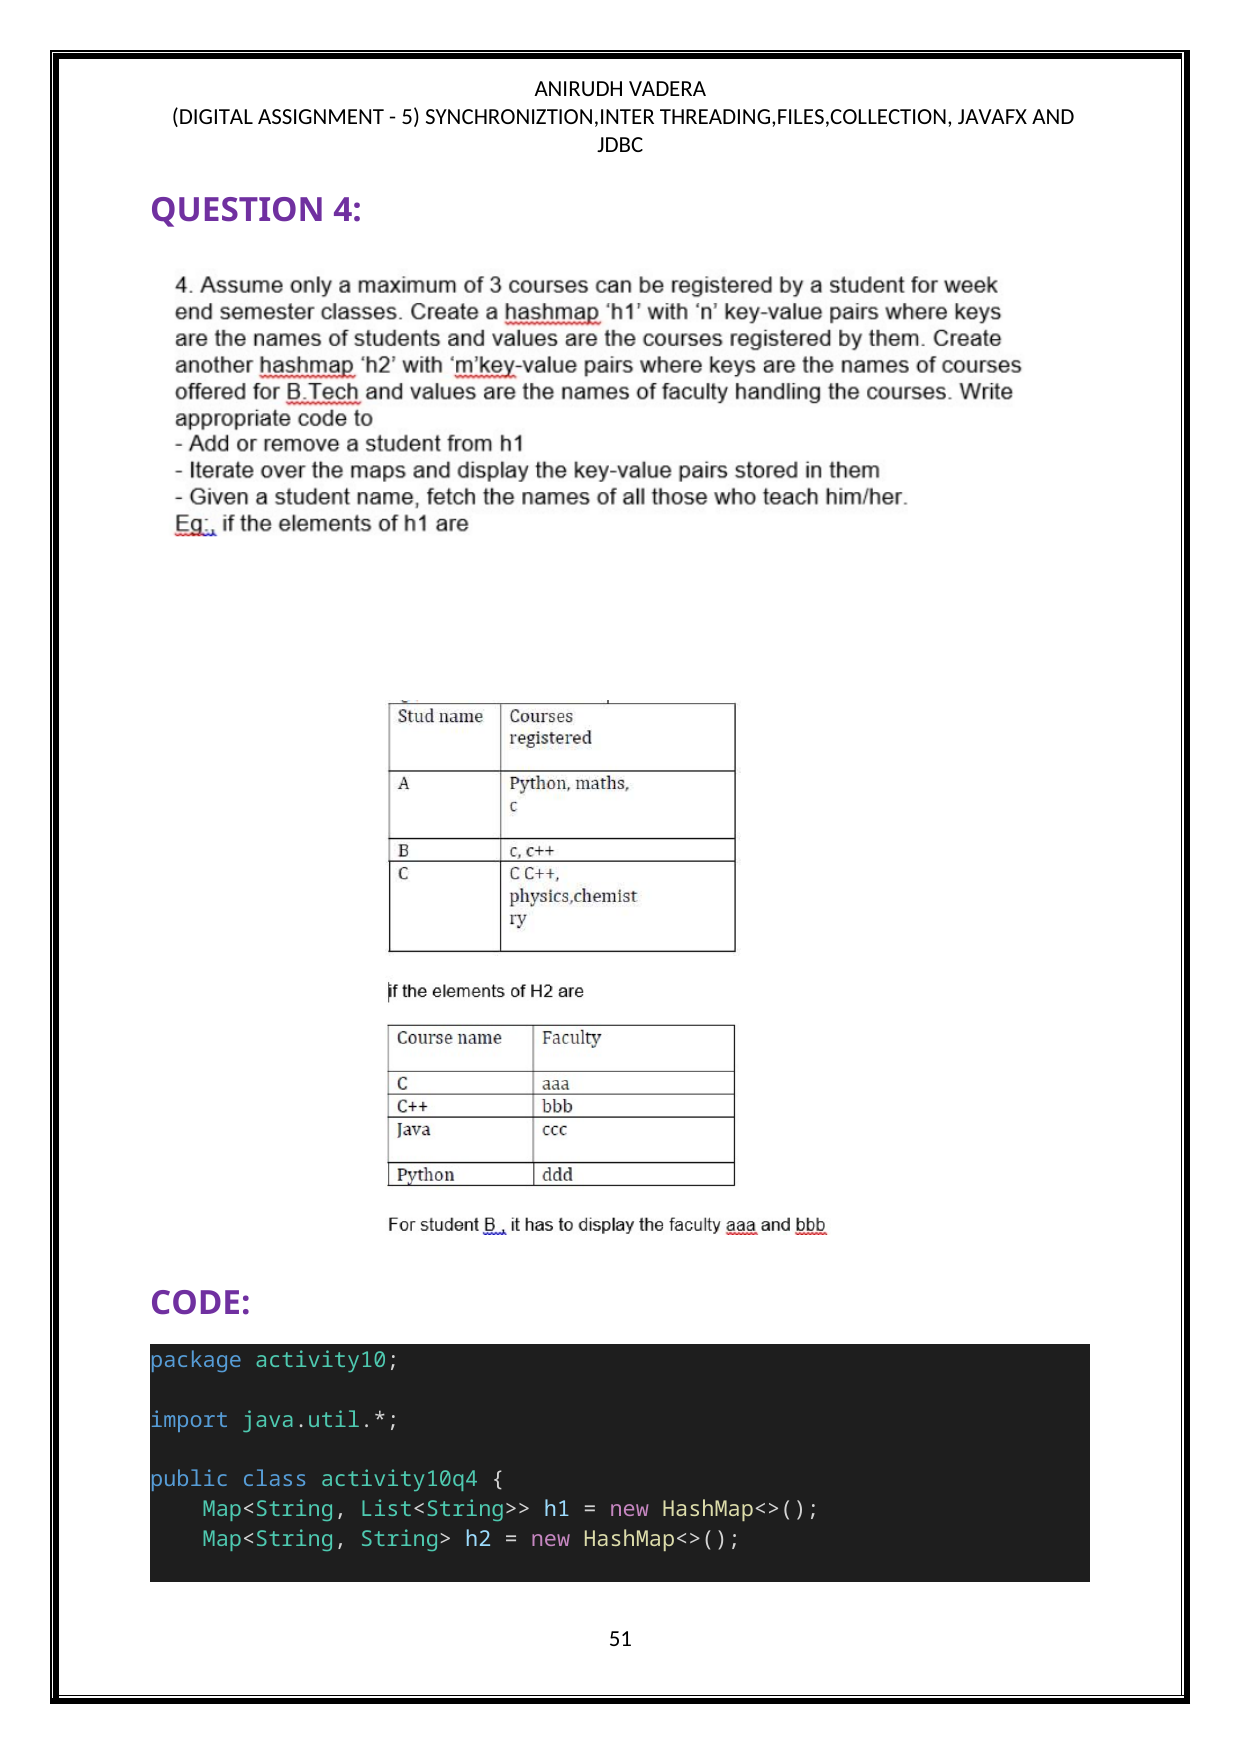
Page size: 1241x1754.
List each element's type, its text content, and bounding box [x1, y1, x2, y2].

text public class activity10q4 { [150, 1463, 1090, 1493]
text Map<String, List<String>> h1 = new HashMap<>(); [150, 1493, 1090, 1523]
text Map<String, String> h2 = new HashMap<>(); [150, 1523, 1090, 1553]
text QUESTION 4: [150, 186, 1090, 231]
picture [168, 251, 1072, 665]
picture [360, 666, 880, 1260]
text CODE: [150, 1278, 1090, 1324]
text package activity10; [150, 1344, 1090, 1374]
text import java.util.*; [150, 1404, 1090, 1433]
